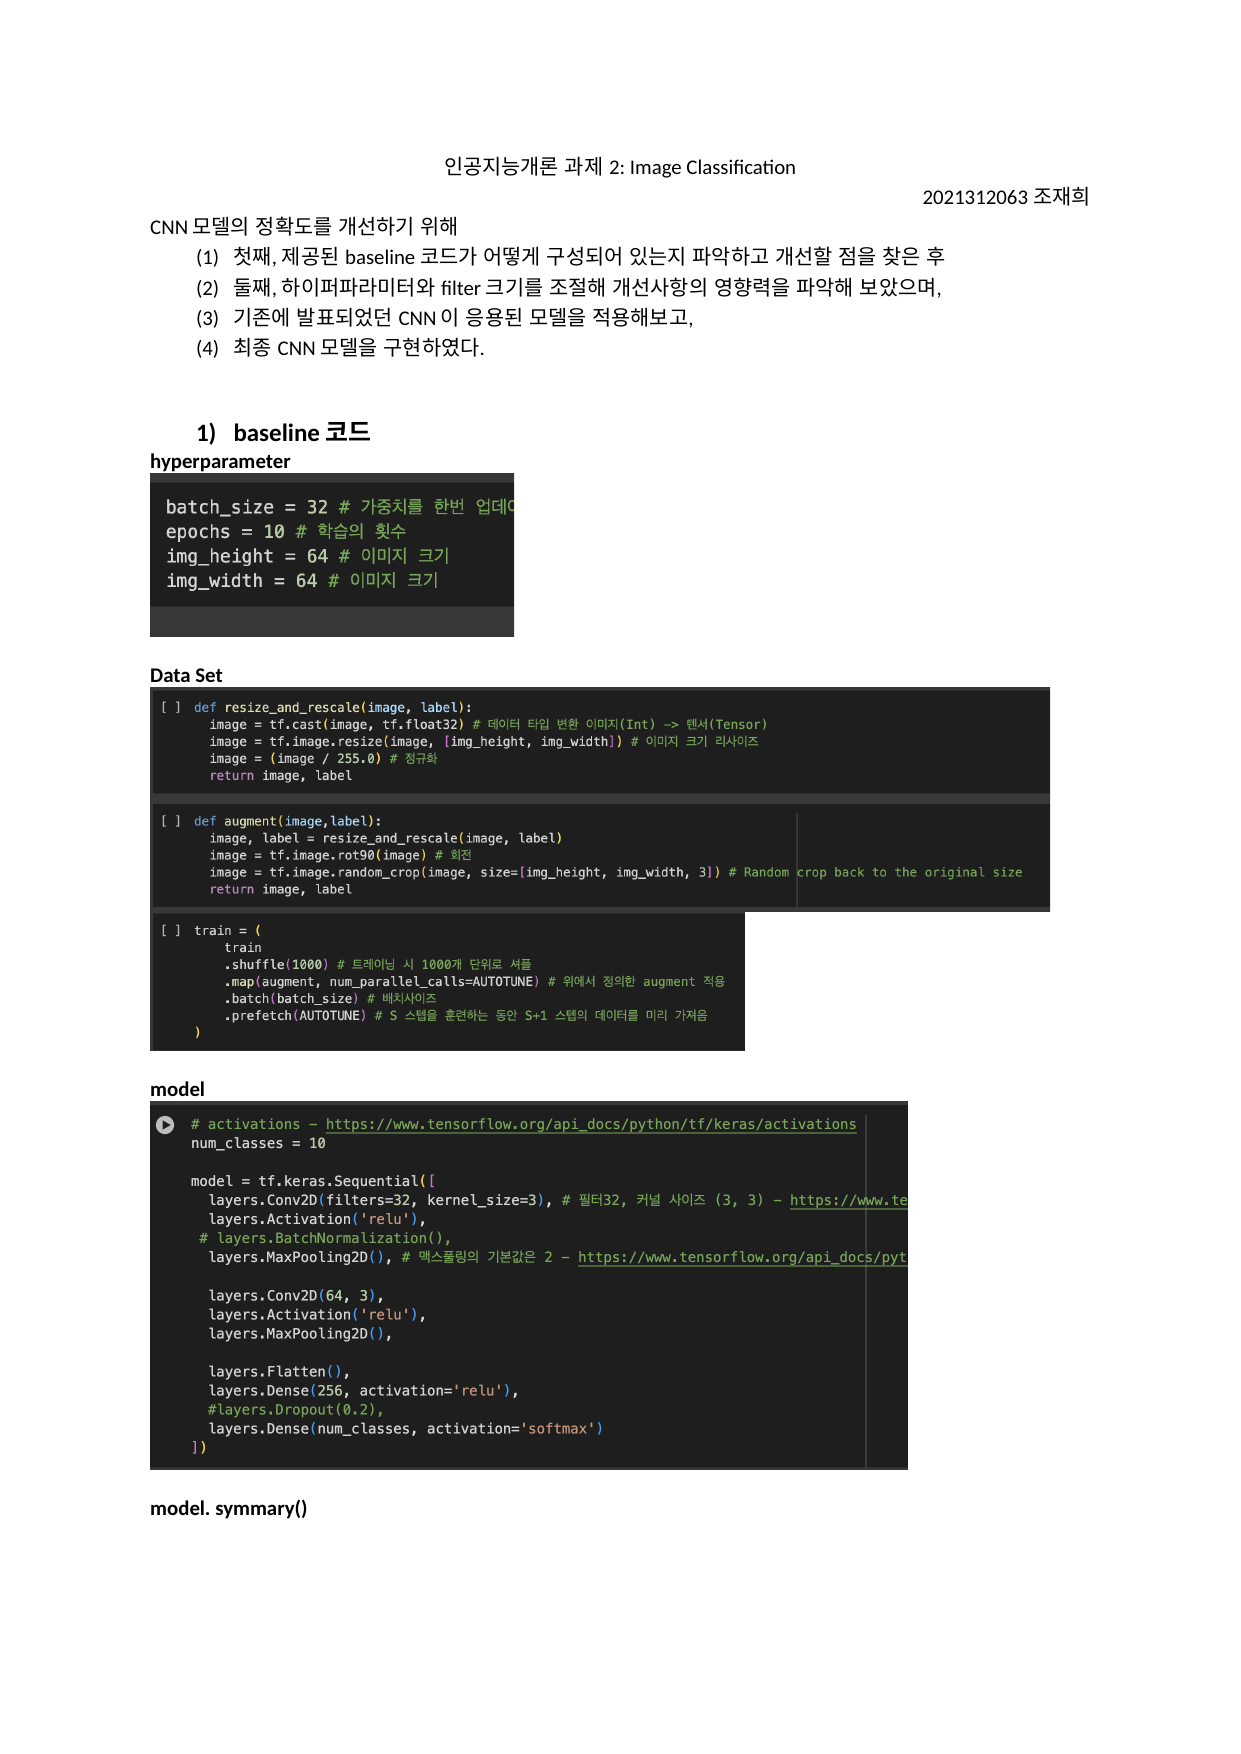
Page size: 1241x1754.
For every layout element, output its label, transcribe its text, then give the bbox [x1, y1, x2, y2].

list baseline 코드 [196, 412, 1090, 448]
text 2021312063 조재희 [150, 180, 1090, 210]
picture [150, 1101, 908, 1470]
text model. symmary() [150, 1495, 1090, 1520]
list 첫째, 제공된 baseline 코드가 어떻게 구성되어 있는지 파악하고 개선할 점을 찾은 후 [196, 241, 1090, 271]
text model [150, 1076, 1090, 1102]
text 인공지능개론 과제 2: Image Classification [150, 150, 1090, 180]
picture [150, 473, 515, 637]
list 최종 CNN 모델을 구현하였다. [196, 331, 1090, 361]
picture [150, 687, 1050, 1051]
text Data Set [150, 662, 1090, 688]
text hyperparameter [150, 448, 1090, 474]
text CNN모델의 정확도를 개선하기 위해 [150, 210, 1090, 241]
list 기존에 발표되었던 CNN이 응용된 모델을 적용해보고, [196, 301, 1090, 331]
list 둘째, 하이퍼파라미터와 filter 크기를 조절해 개선사항의 영향력을 파악해 보았으며, [196, 271, 1090, 301]
